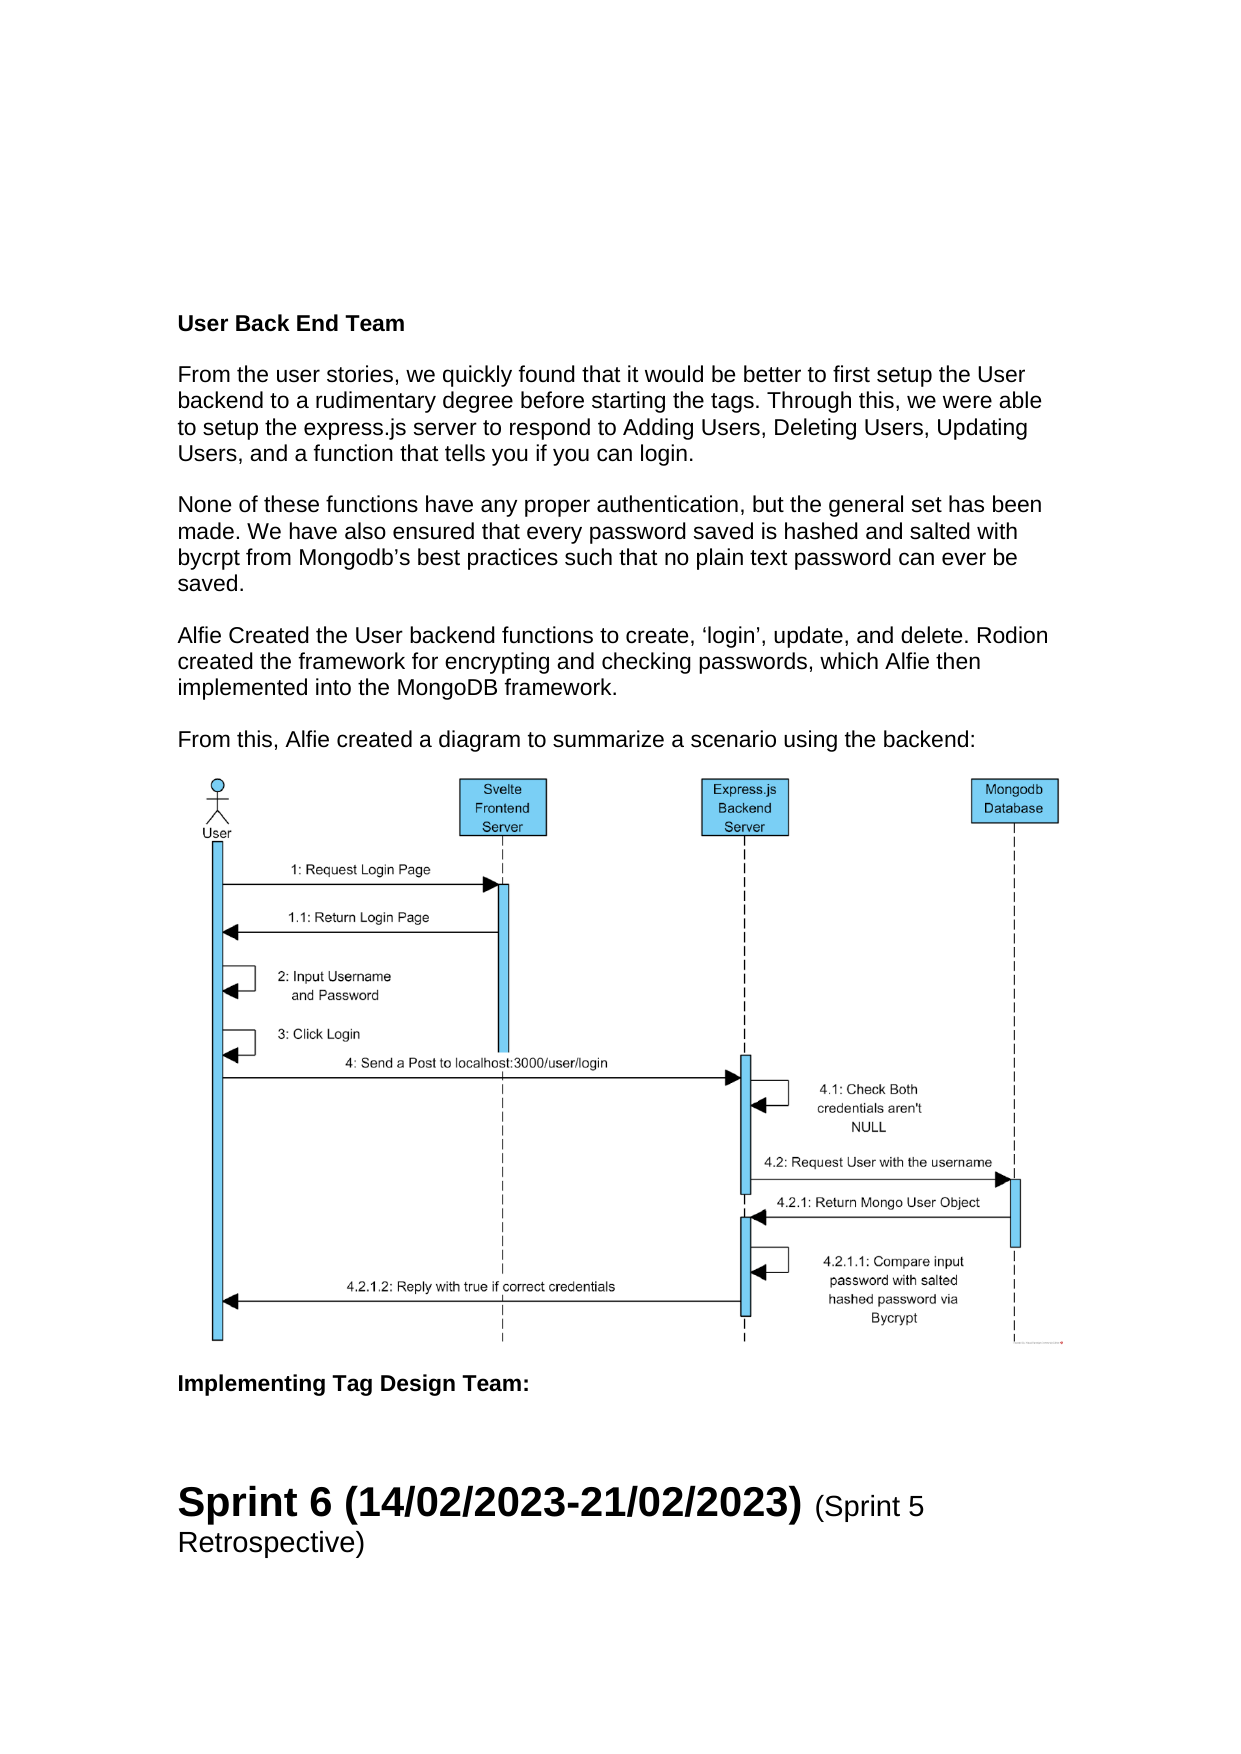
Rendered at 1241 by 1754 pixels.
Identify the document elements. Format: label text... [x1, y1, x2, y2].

text Alfie Created the User backend functions to create, ‘login’, update, and delete. Rodion created the framework for encrypting and checking passwords, which Alfie then implemented into the MongoDB framework. [177, 622, 1063, 701]
text Implementing Tag Design Team: [177, 1370, 1063, 1397]
picture [177, 777, 1063, 1346]
text From this, Alfie created a diagram to summarize a scenario using the backend: [177, 726, 1063, 752]
text From the user stories, we quickly found that it would be better to first setup the User backend to a rudimentary degree before starting the tags. Through this, we were able to setup the express.js server to respond to Adding Users, Deleting Users, Updating Users, and a function that tells you if you can login. [177, 361, 1063, 466]
text None of these functions have any proper authentication, but the general set has been made. We have also ensured that every password saved is hashed and salted with bycrpt from Mongodb’s best practices such that no plain text password can ever be saved. [177, 491, 1063, 597]
subtitle Sprint 6 (14/02/2023-21/02/2023) (Sprint 5 Retrospective) [177, 1477, 1063, 1558]
text User Back End Team [177, 309, 1063, 336]
